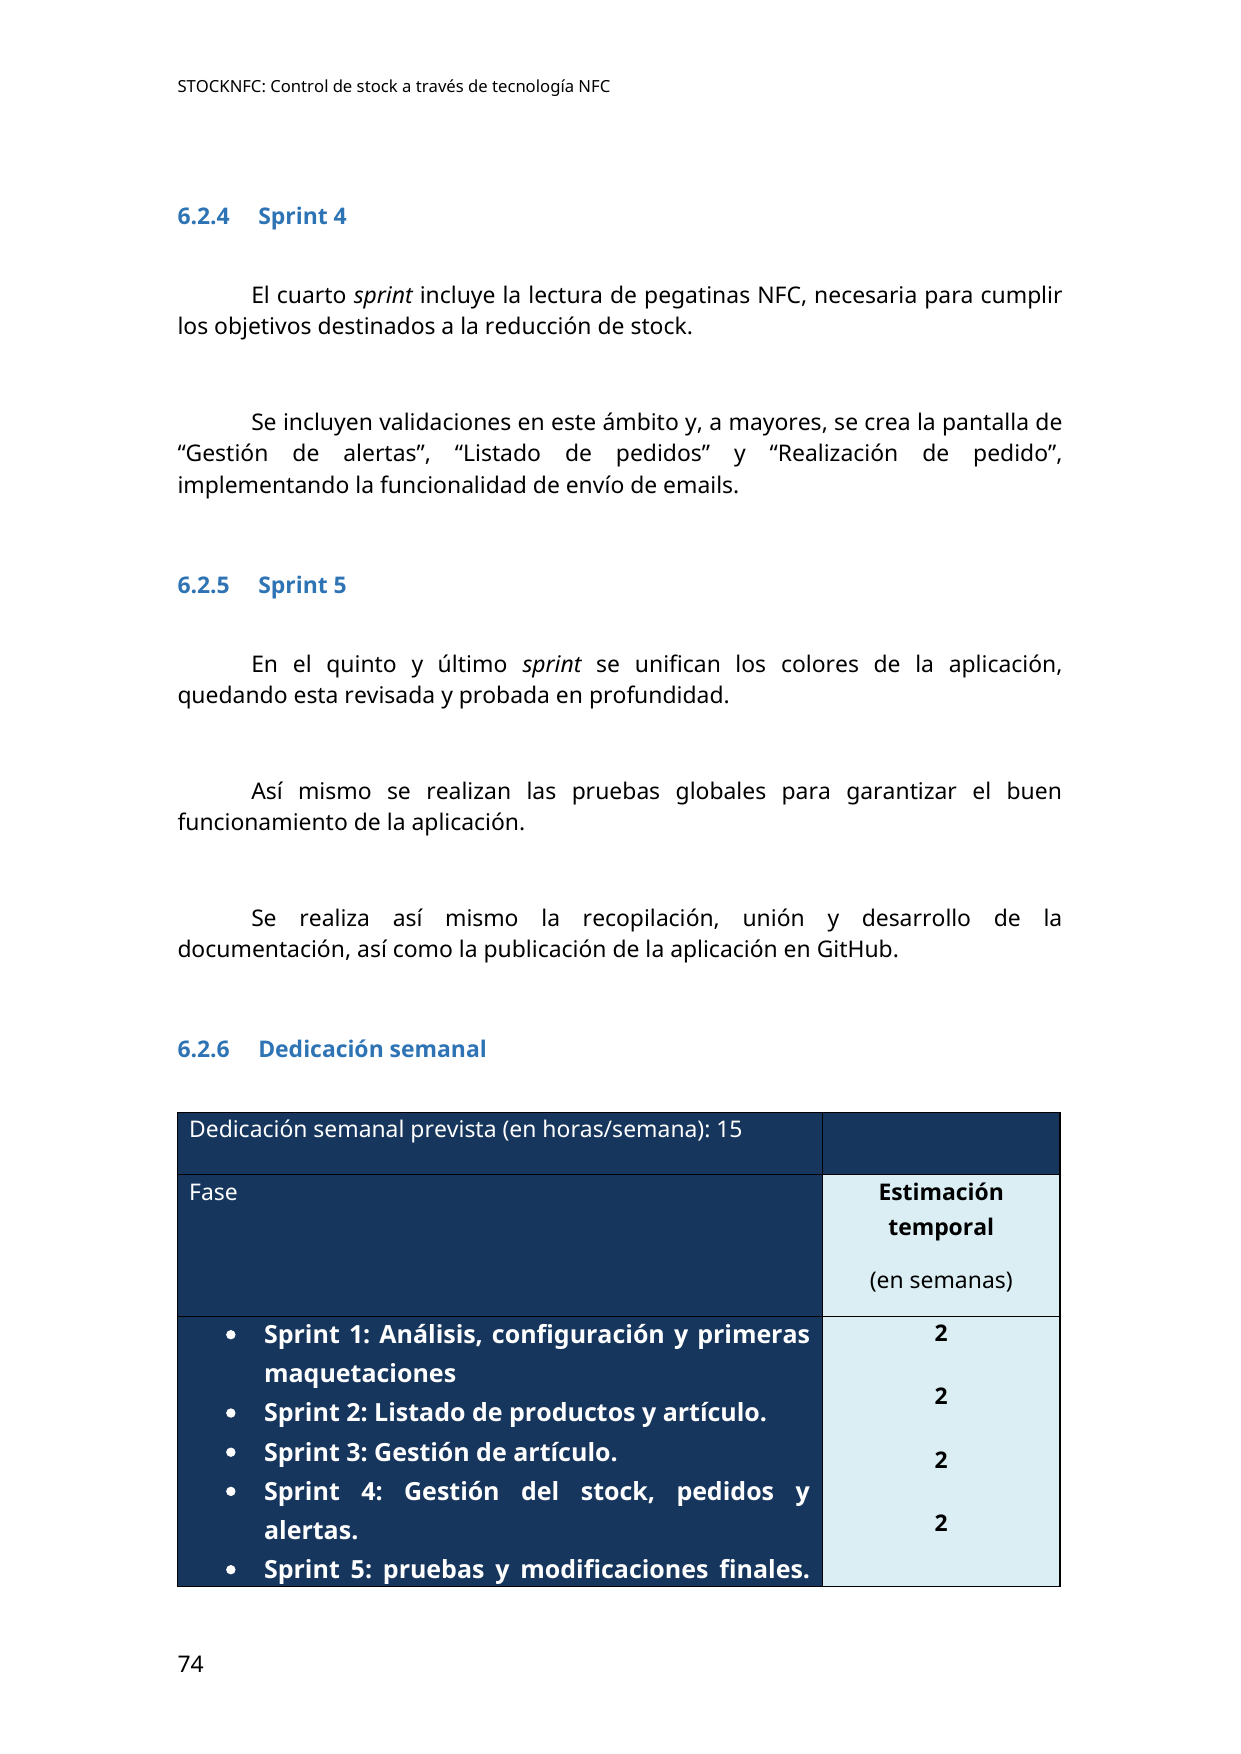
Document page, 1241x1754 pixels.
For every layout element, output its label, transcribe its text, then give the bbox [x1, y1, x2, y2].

subtitle Dedicación semanal [177, 1033, 1063, 1064]
text Se incluyen validaciones en este ámbito y, a mayores, se crea la pantalla de “Gestión de alertas”, “Listado de pedidos” y “Realización de pedido”, implementando la funcionalidad de envío de emails. [177, 406, 1063, 500]
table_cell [178, 1317, 822, 1586]
text En el quinto y último sprint se unifican los colores de la aplicación, quedando esta revisada y probada en profundidad. [177, 648, 1063, 710]
text Se realiza así mismo la recopilación, unión y desarrollo de la documentación, así como la publicación de la aplicación en GitHub. [177, 902, 1063, 964]
text Así mismo se realizan las pruebas globales para garantizar el buen funcionamiento de la aplicación. [177, 775, 1063, 837]
table_cell Estimación temporal (en semanas) [823, 1175, 1059, 1316]
subtitle Sprint 4 [177, 200, 1063, 231]
table_header [823, 1113, 1059, 1174]
text El cuarto sprint incluye la lectura de pegatinas NFC, necesaria para cumplir los objetivos destinados a la reducción de stock. [177, 279, 1063, 341]
table_cell 2 2 2 2 2 [823, 1317, 1059, 1586]
table_cell Fase [178, 1175, 822, 1316]
table_header Dedicación semanal prevista (en horas/semana): 15 [178, 1113, 822, 1174]
subtitle Sprint 5 [177, 568, 1063, 600]
